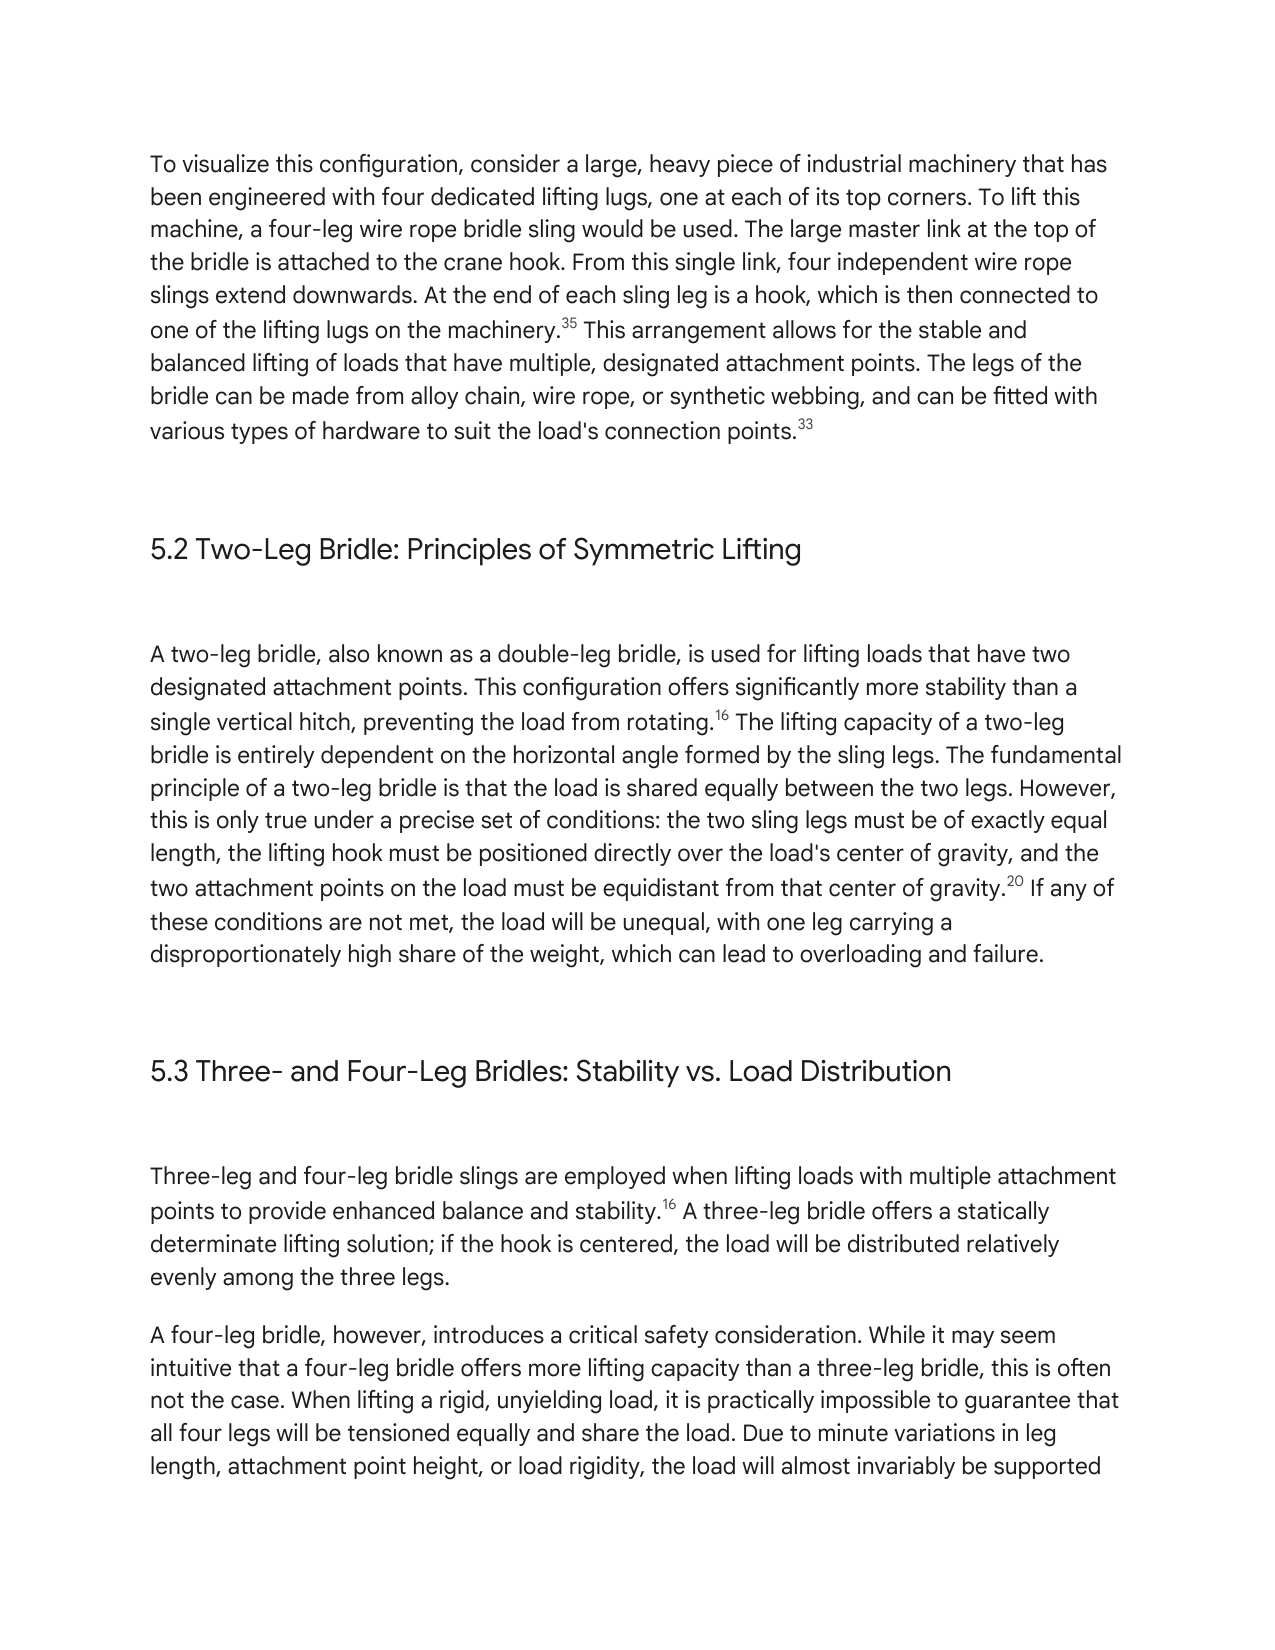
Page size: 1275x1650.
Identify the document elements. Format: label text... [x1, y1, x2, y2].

text A two-leg bridle, also known as a double-leg bridle, is used for lifting loads that have two designated attachment points. This configuration offers significantly more stability than a single vertical hitch, preventing the load from rotating.16 The lifting capacity of a two-leg bridle is entirely dependent on the horizontal angle formed by the sling legs. The fundamental principle of a two-leg bridle is that the load is shared equally between the two legs. However, this is only true under a precise set of conditions: the two sling legs must be of exactly equal length, the lifting hook must be positioned directly over the load's center of gravity, and the two attachment points on the load must be equidistant from that center of gravity.20 If any of these conditions are not met, the load will be unequal, with one leg carrying a disproportionately high share of the weight, which can lead to overloading and failure. [150, 640, 1125, 969]
subtitle 5.2 Two-Leg Bridle: Principles of Symmetric Lifting [150, 531, 1125, 567]
text To visualize this configuration, consider a large, heavy piece of industrial machinery that has been engineered with four dedicated lifting lugs, one at each of its top corners. To lift this machine, a four-leg wire rope bridle sling would be used. The large master link at the top of the bridle is attached to the crane hook. From this single link, four independent wire rope slings extend downwards. At the end of each sling leg is a hook, which is then connected to one of the lifting lugs on the machinery.35 This arrangement allows for the stable and balanced lifting of loads that have multiple, designated attachment points. The legs of the bridle can be made from alloy chain, wire rope, or synthetic webbing, and can be fitted with various types of hardware to suit the load's connection points.33 [150, 150, 1125, 446]
text Three-leg and four-leg bridle slings are employed when lifting loads with multiple attachment points to provide enhanced balance and stability.16 A three-leg bridle offers a statically determinate lifting solution; if the hook is centered, the load will be distributed relatively evenly among the three legs. [150, 1162, 1125, 1292]
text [150, 1321, 1125, 1481]
subtitle 5.3 Three- and Four-Leg Bridles: Stability vs. Load Distribution [150, 1053, 1125, 1090]
